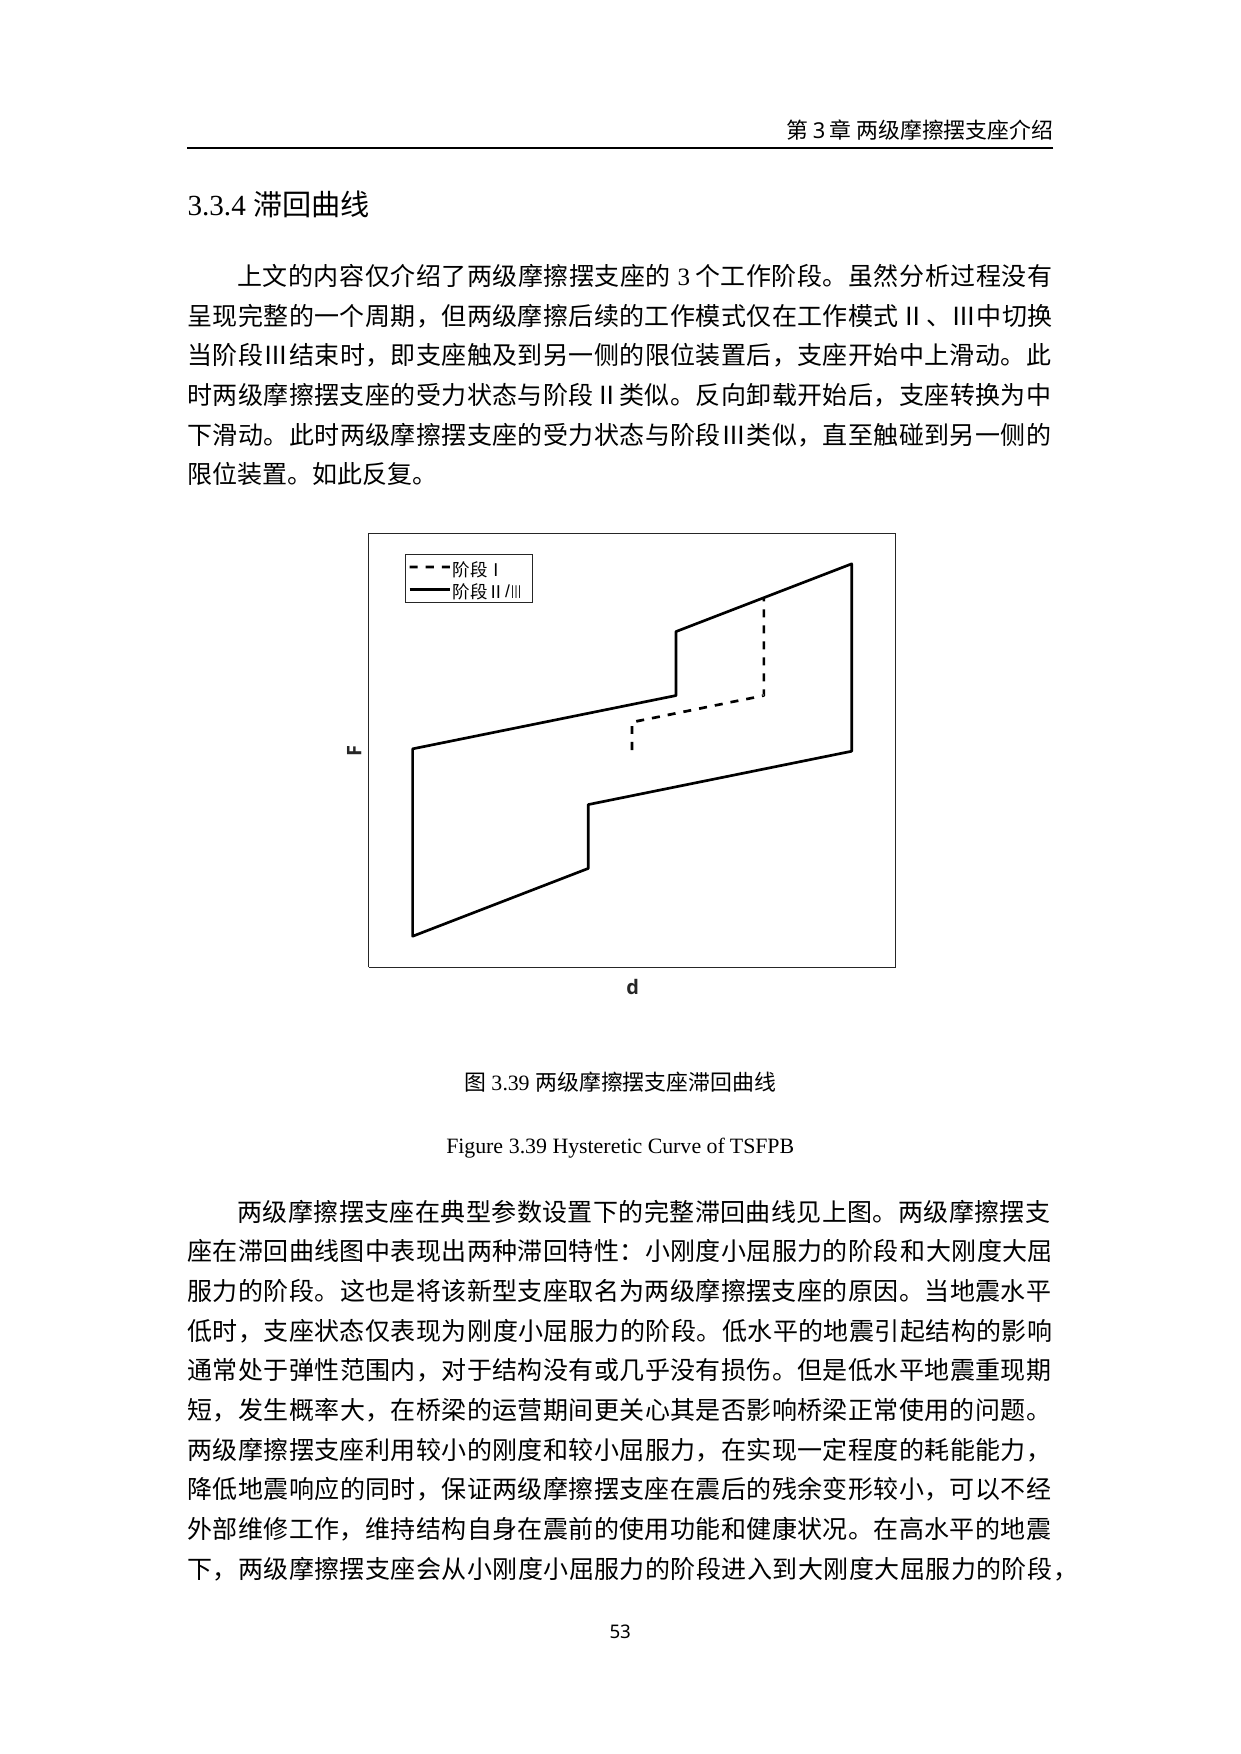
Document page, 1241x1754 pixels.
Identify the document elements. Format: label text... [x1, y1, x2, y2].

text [187, 1190, 1053, 1587]
text 上文的内容仅介绍了两级摩擦摆支座的3个工作阶段。虽然分析过程没有呈现完整的一个周期，但两级摩擦后续的工作模式仅在工作模式Ⅱ、Ⅲ中切换。当阶段Ⅲ结束时，即支座触及到另一侧的限位装置后，支座开始中上滑动。此时两级摩擦摆支座的受力状态与阶段Ⅱ类似。反向卸载开始后，支座转换为中下滑动。此时两级摩擦摆支座的受力状态与阶段Ⅲ类似，直至触碰到另一侧的限位装置。如此反复。 [187, 255, 1053, 493]
subtitle 滞回曲线 [187, 163, 1053, 242]
